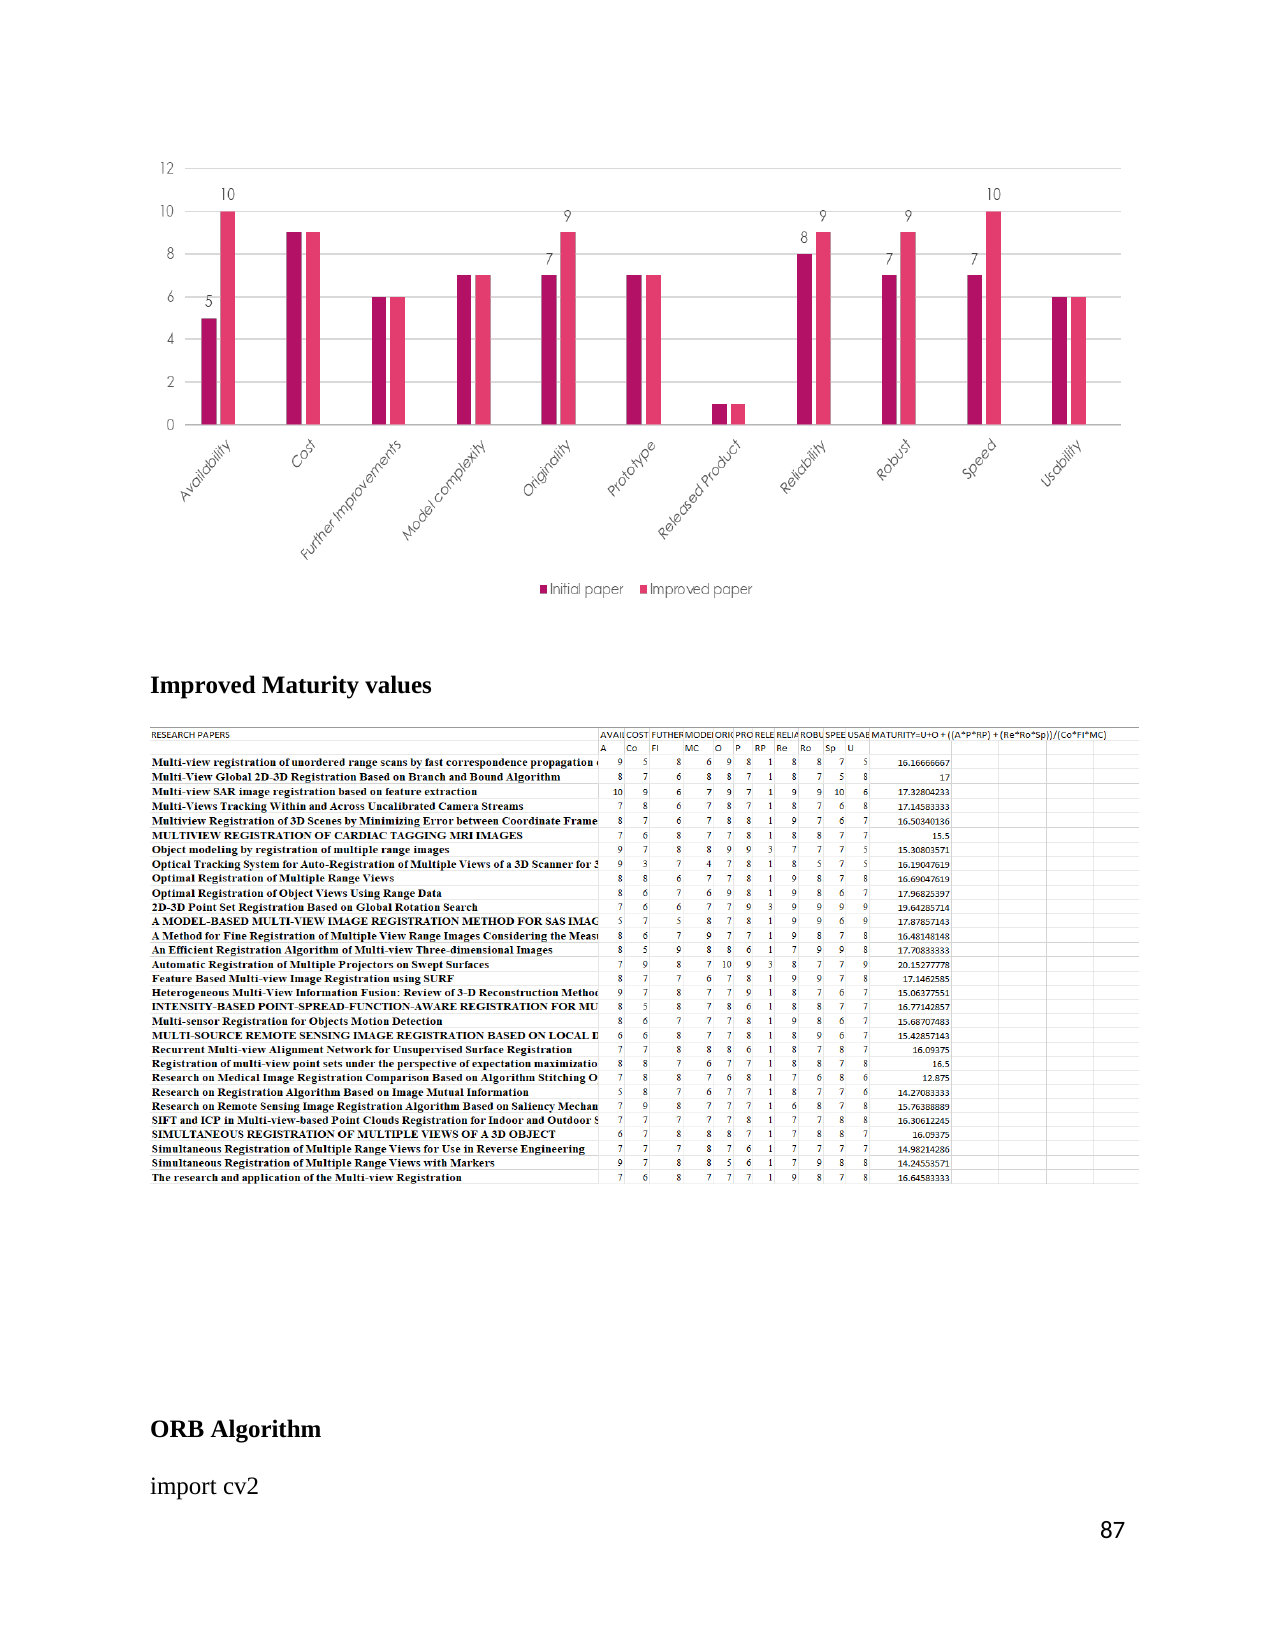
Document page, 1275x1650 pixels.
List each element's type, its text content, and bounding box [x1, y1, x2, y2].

text Bar Graph for Initial and Improved parameters [150, 150, 1125, 179]
picture [150, 813, 1139, 1270]
text Improved Maturity values [150, 756, 1125, 785]
picture [150, 236, 1136, 699]
